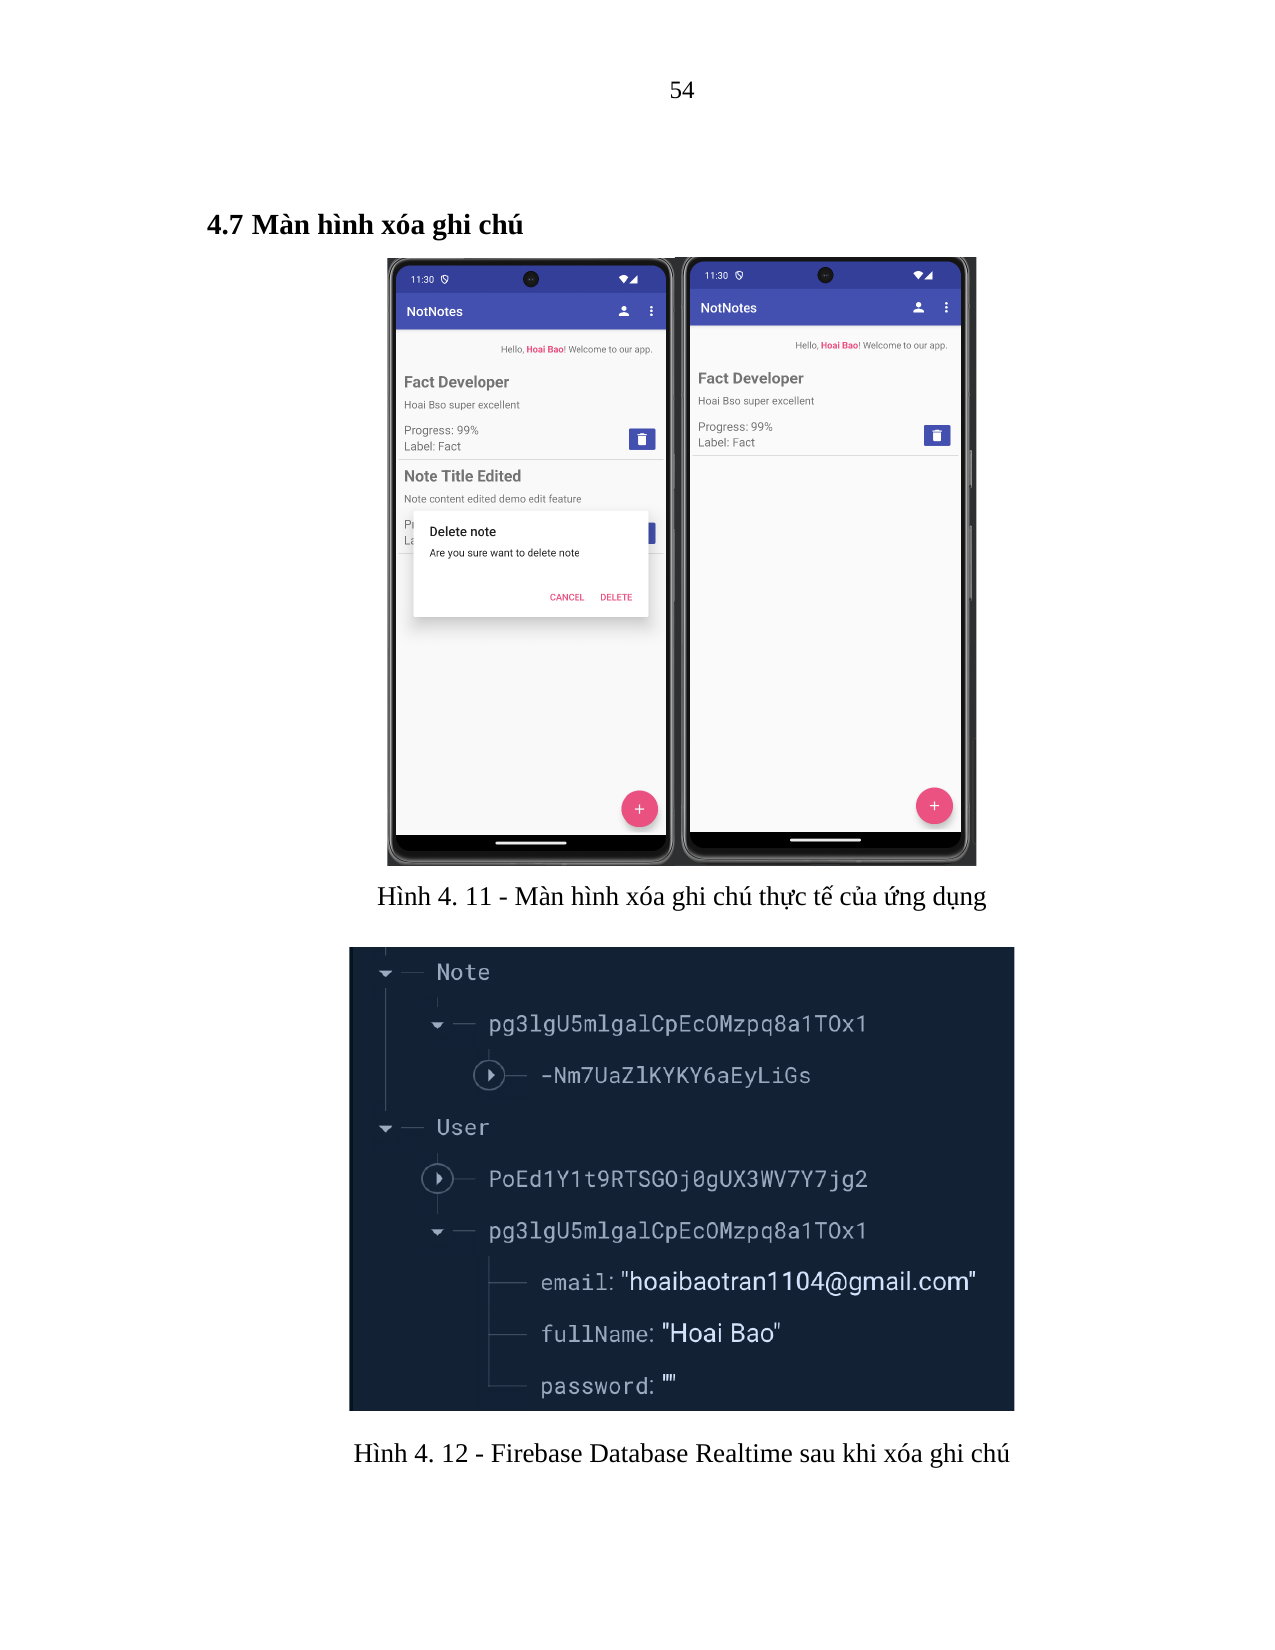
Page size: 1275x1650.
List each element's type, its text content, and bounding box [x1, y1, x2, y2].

list Màn hình xóa ghi chú [207, 207, 1157, 240]
picture [387, 257, 977, 866]
picture [349, 947, 1015, 1411]
text Hình 4. 12 - Firebase Database Realtime sau khi xóa ghi chú [207, 1438, 1157, 1469]
text Hình 4. 11 - Màn hình xóa ghi chú thực tế của ứng dụng [207, 880, 1157, 911]
